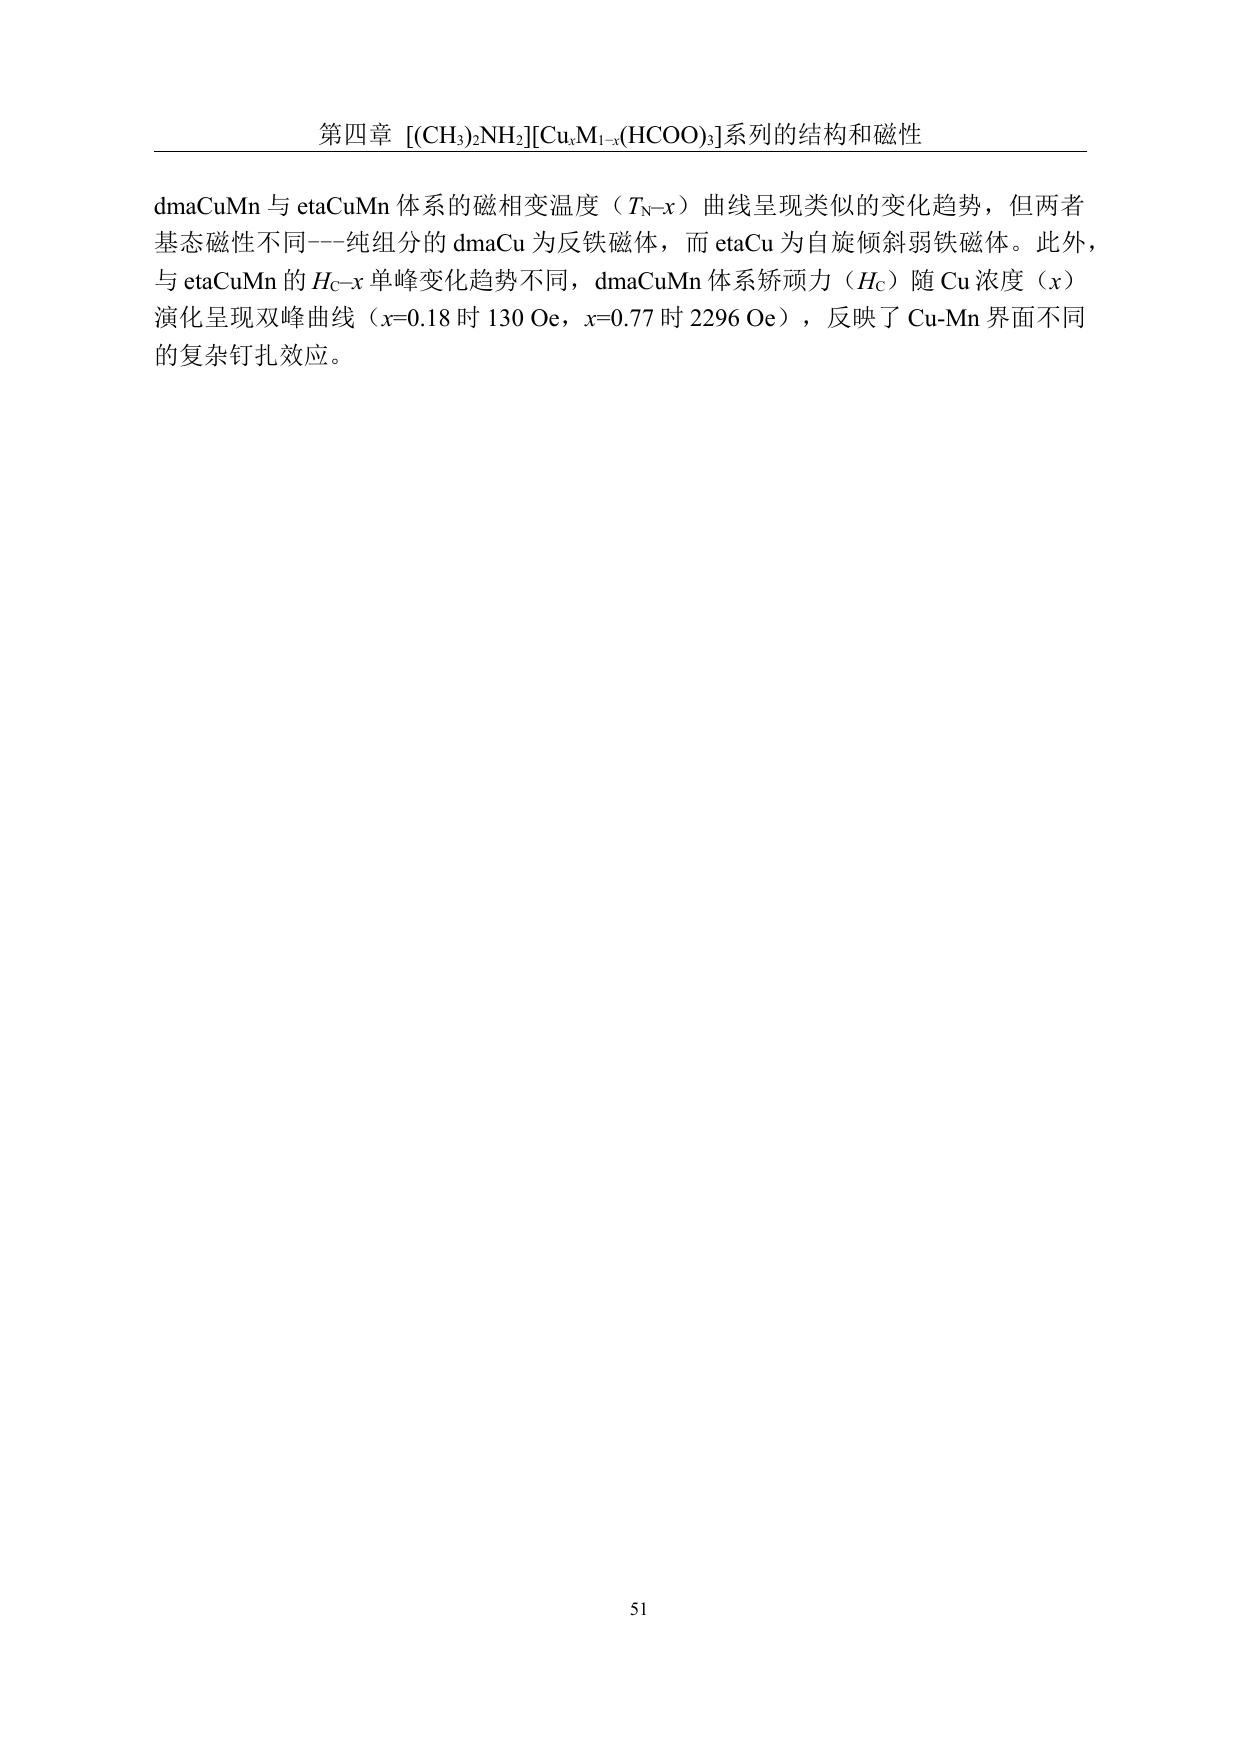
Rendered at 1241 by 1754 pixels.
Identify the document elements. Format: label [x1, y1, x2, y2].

text [153, 189, 1087, 368]
